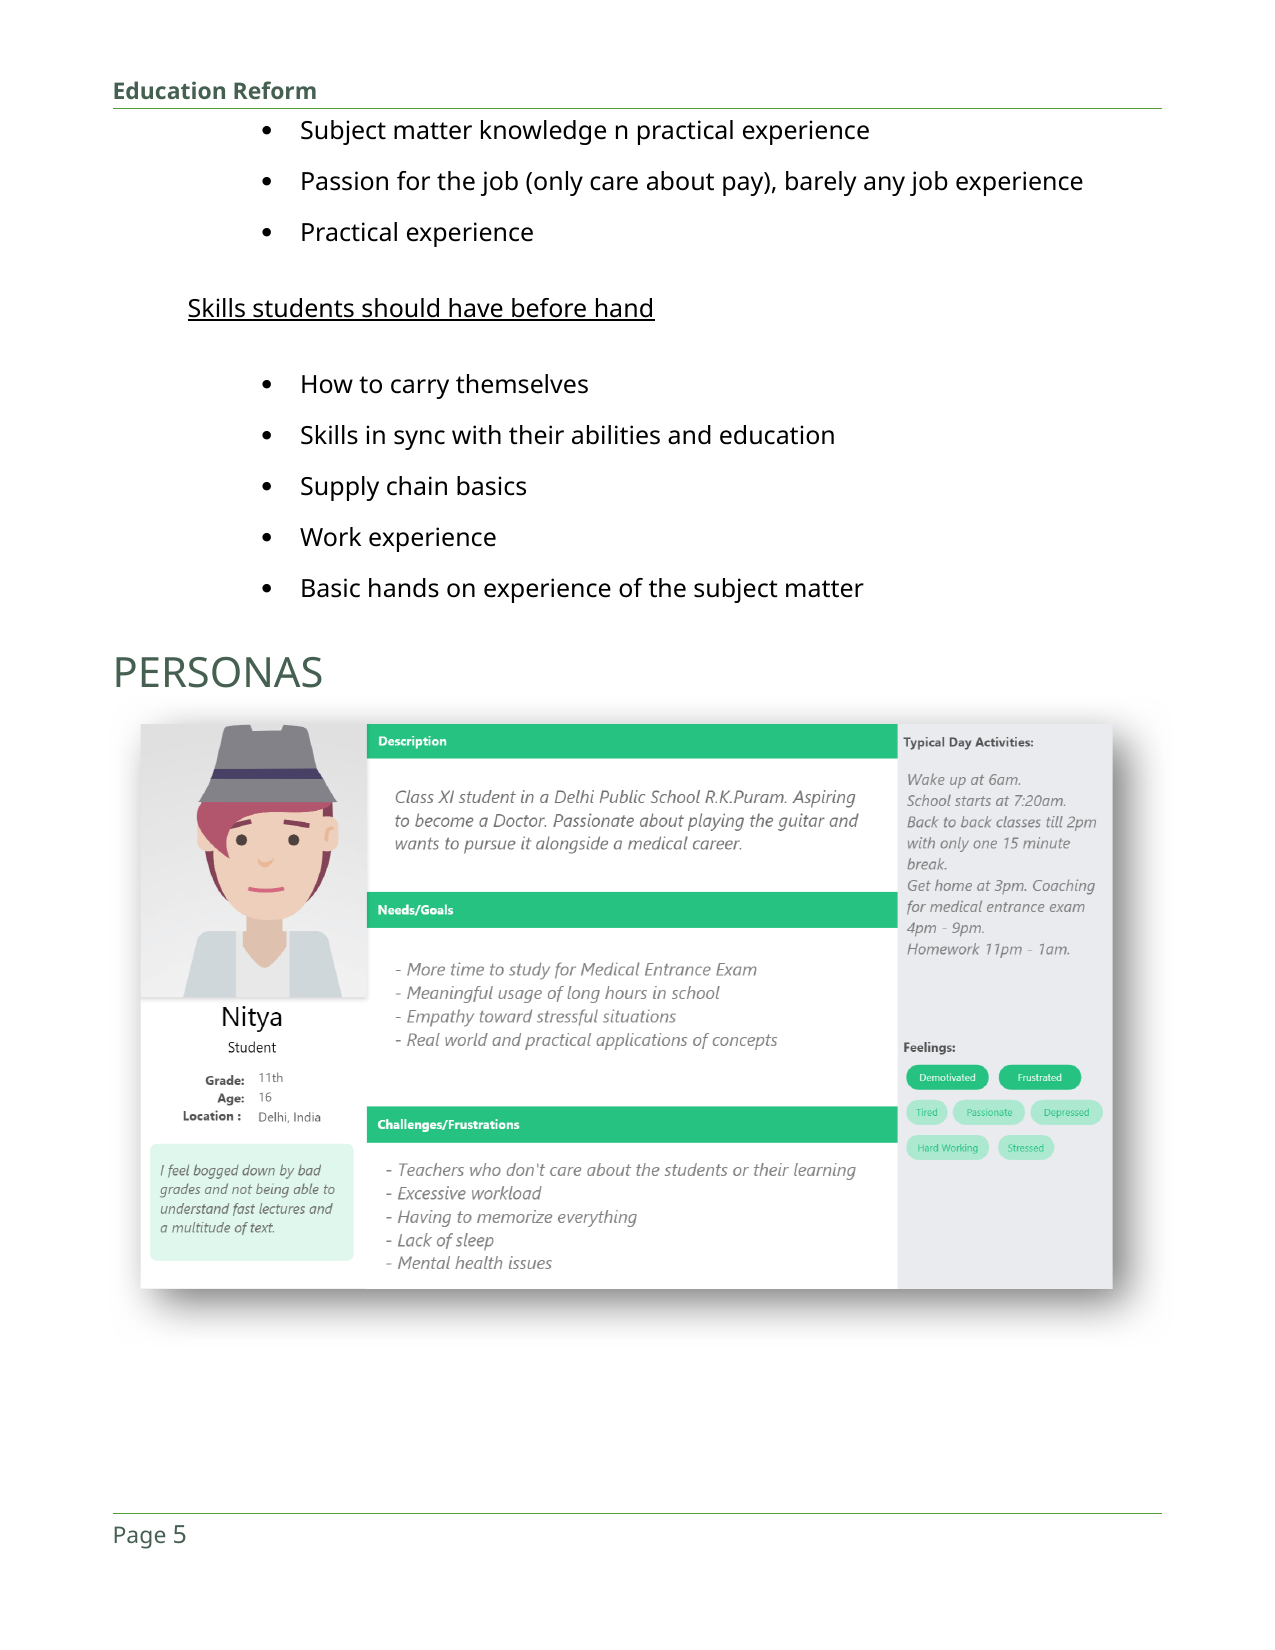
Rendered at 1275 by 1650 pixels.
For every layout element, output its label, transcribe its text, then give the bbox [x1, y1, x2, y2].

list Subject matter knowledge n practical experience [262, 112, 1162, 147]
picture [140, 724, 1113, 1289]
list Work experience [262, 520, 1162, 554]
list How to carry themselves [262, 367, 1162, 401]
list Skills in sync with their abilities and education [262, 418, 1162, 452]
text Skills students should have before hand [112, 291, 1162, 325]
list Passion for the job (only care about pay), barely any job experience [262, 163, 1162, 198]
list Practical experience [262, 214, 1162, 249]
subtitle personas [112, 643, 1162, 699]
list Supply chain basics [262, 469, 1162, 503]
list Basic hands on experience of the subject matter [262, 571, 1162, 605]
